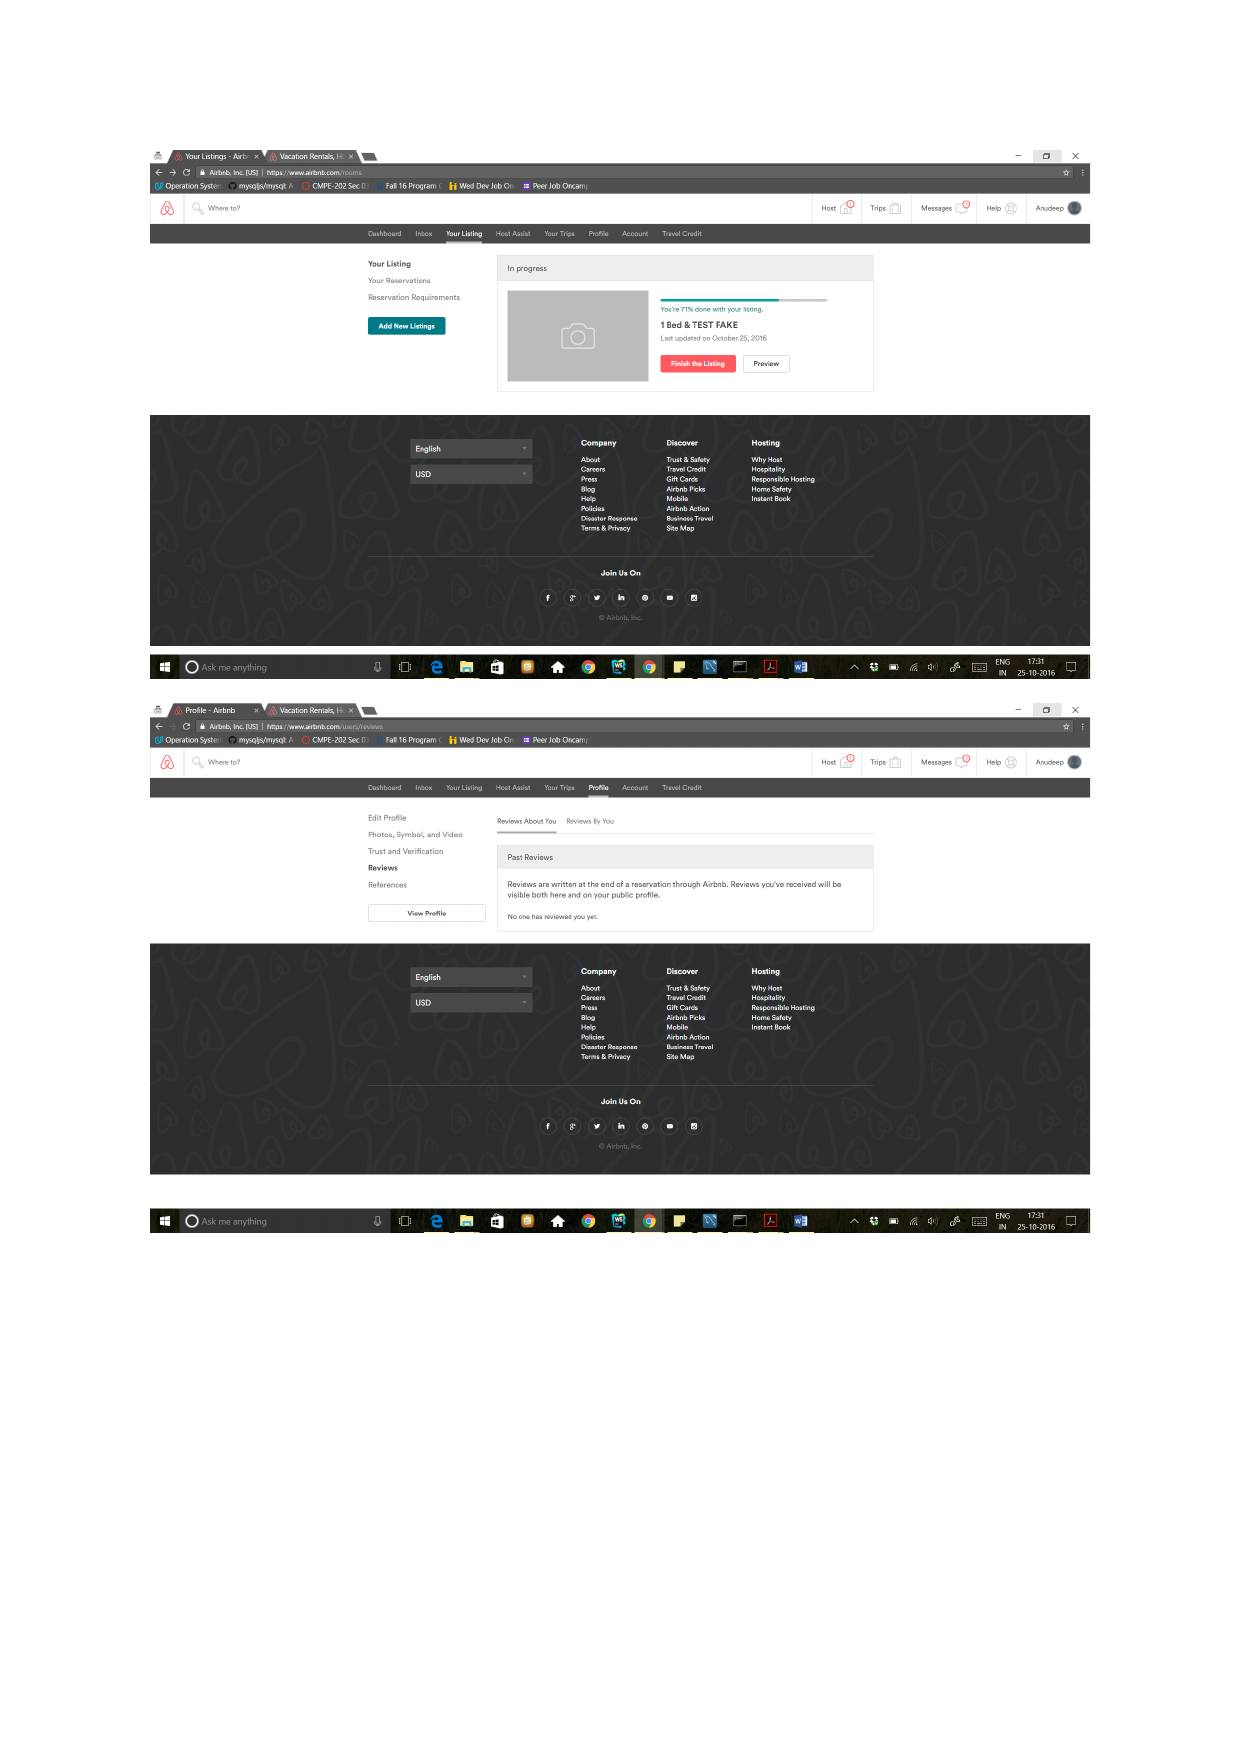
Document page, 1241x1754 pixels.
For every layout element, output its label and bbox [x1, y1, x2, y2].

picture [150, 150, 1091, 679]
picture [150, 703, 1091, 1233]
